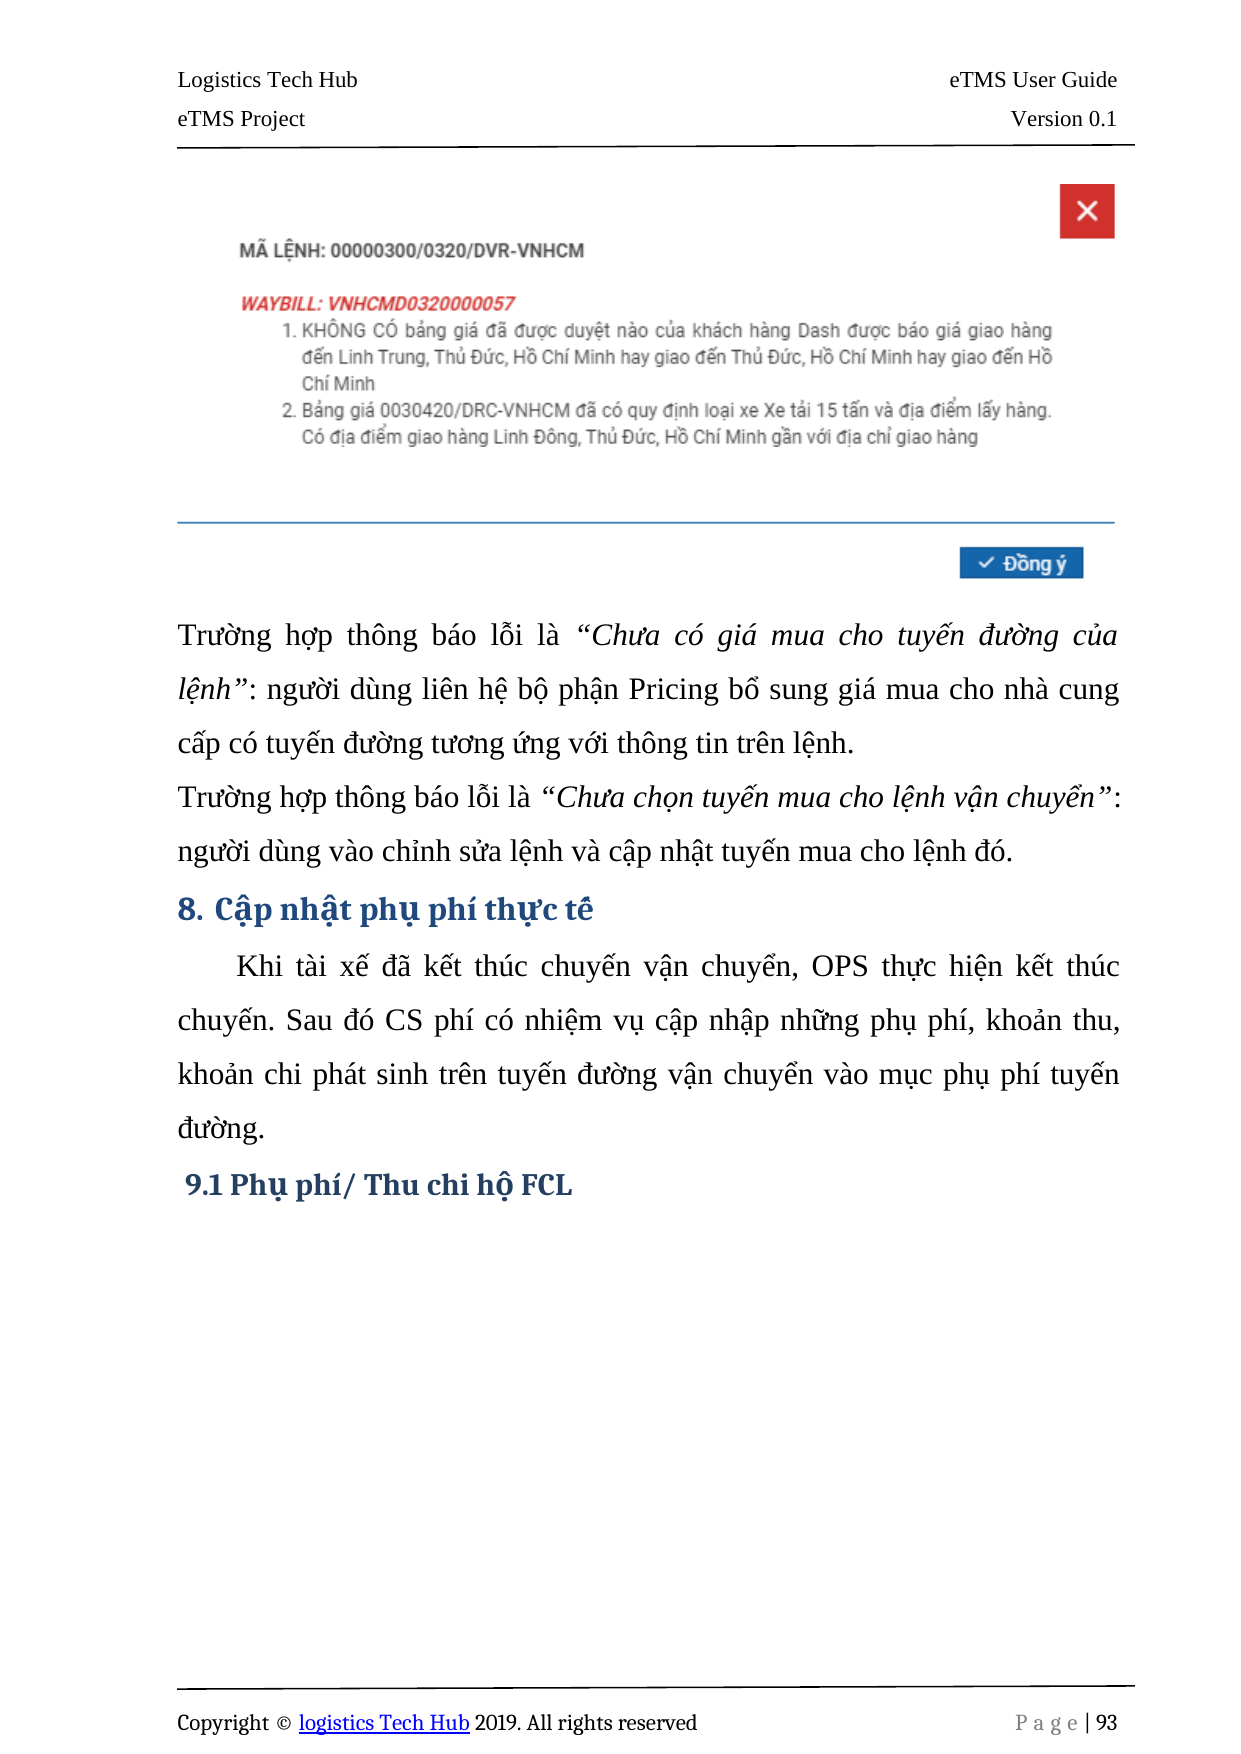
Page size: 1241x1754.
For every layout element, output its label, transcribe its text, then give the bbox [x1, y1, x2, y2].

text Khi tài xế đã kết thúc chuyến vận chuyển, OPS thực hiện kết thúc chuyến. Sau đó CS phí có nhiệm vụ cập nhập những phụ phí, khoản thu, khoản chi phát sinh trên tuyến đường vận chuyển vào mục phụ phí tuyến đường. [177, 947, 1122, 1145]
subtitle Cập nhật phụ phí thực tế [177, 890, 1122, 928]
subtitle 9.1 Phụ phí/ Thu chi hộ FCL [185, 1167, 1122, 1203]
text Trường hợp thông báo lỗi là “Chưa có giá mua cho tuyến đường của lệnh”: người dùng liên hệ bộ phận Pricing bổ sung giá mua cho nhà cung cấp có tuyến đường tương ứng với thông tin trên lệnh. [177, 616, 1122, 760]
text Trường hợp thông báo lỗi là “Chưa chọn tuyến mua cho lệnh vận chuyển”: người dùng vào chỉnh sửa lệnh và cập nhật tuyến mua cho lệnh đó. [177, 778, 1122, 868]
picture [177, 184, 1115, 599]
